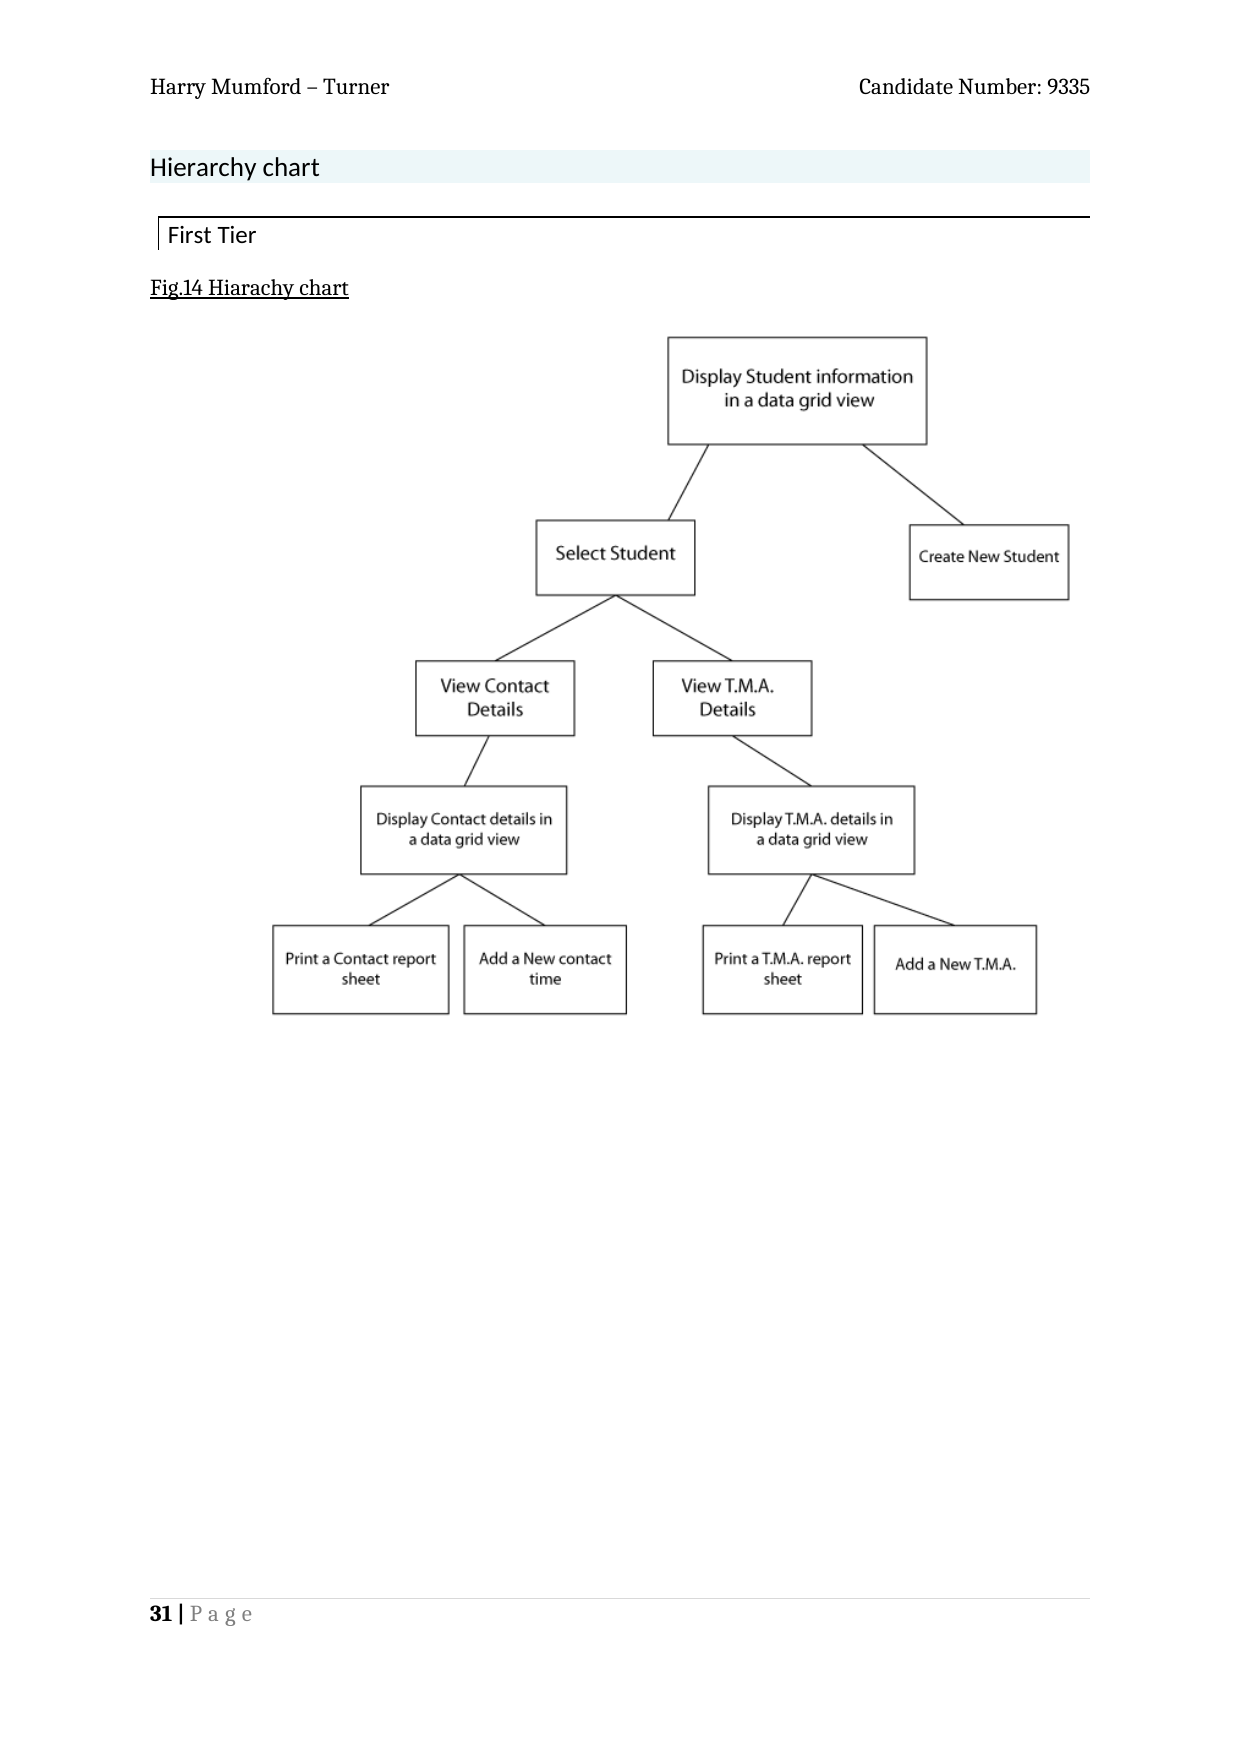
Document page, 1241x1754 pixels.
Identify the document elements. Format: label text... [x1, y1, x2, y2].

text Fig.14 Hiarachy chart [150, 275, 1090, 301]
subtitle First Tier [159, 218, 1090, 250]
subtitle Hierarchy chart [150, 150, 1090, 183]
picture [150, 311, 1180, 1040]
